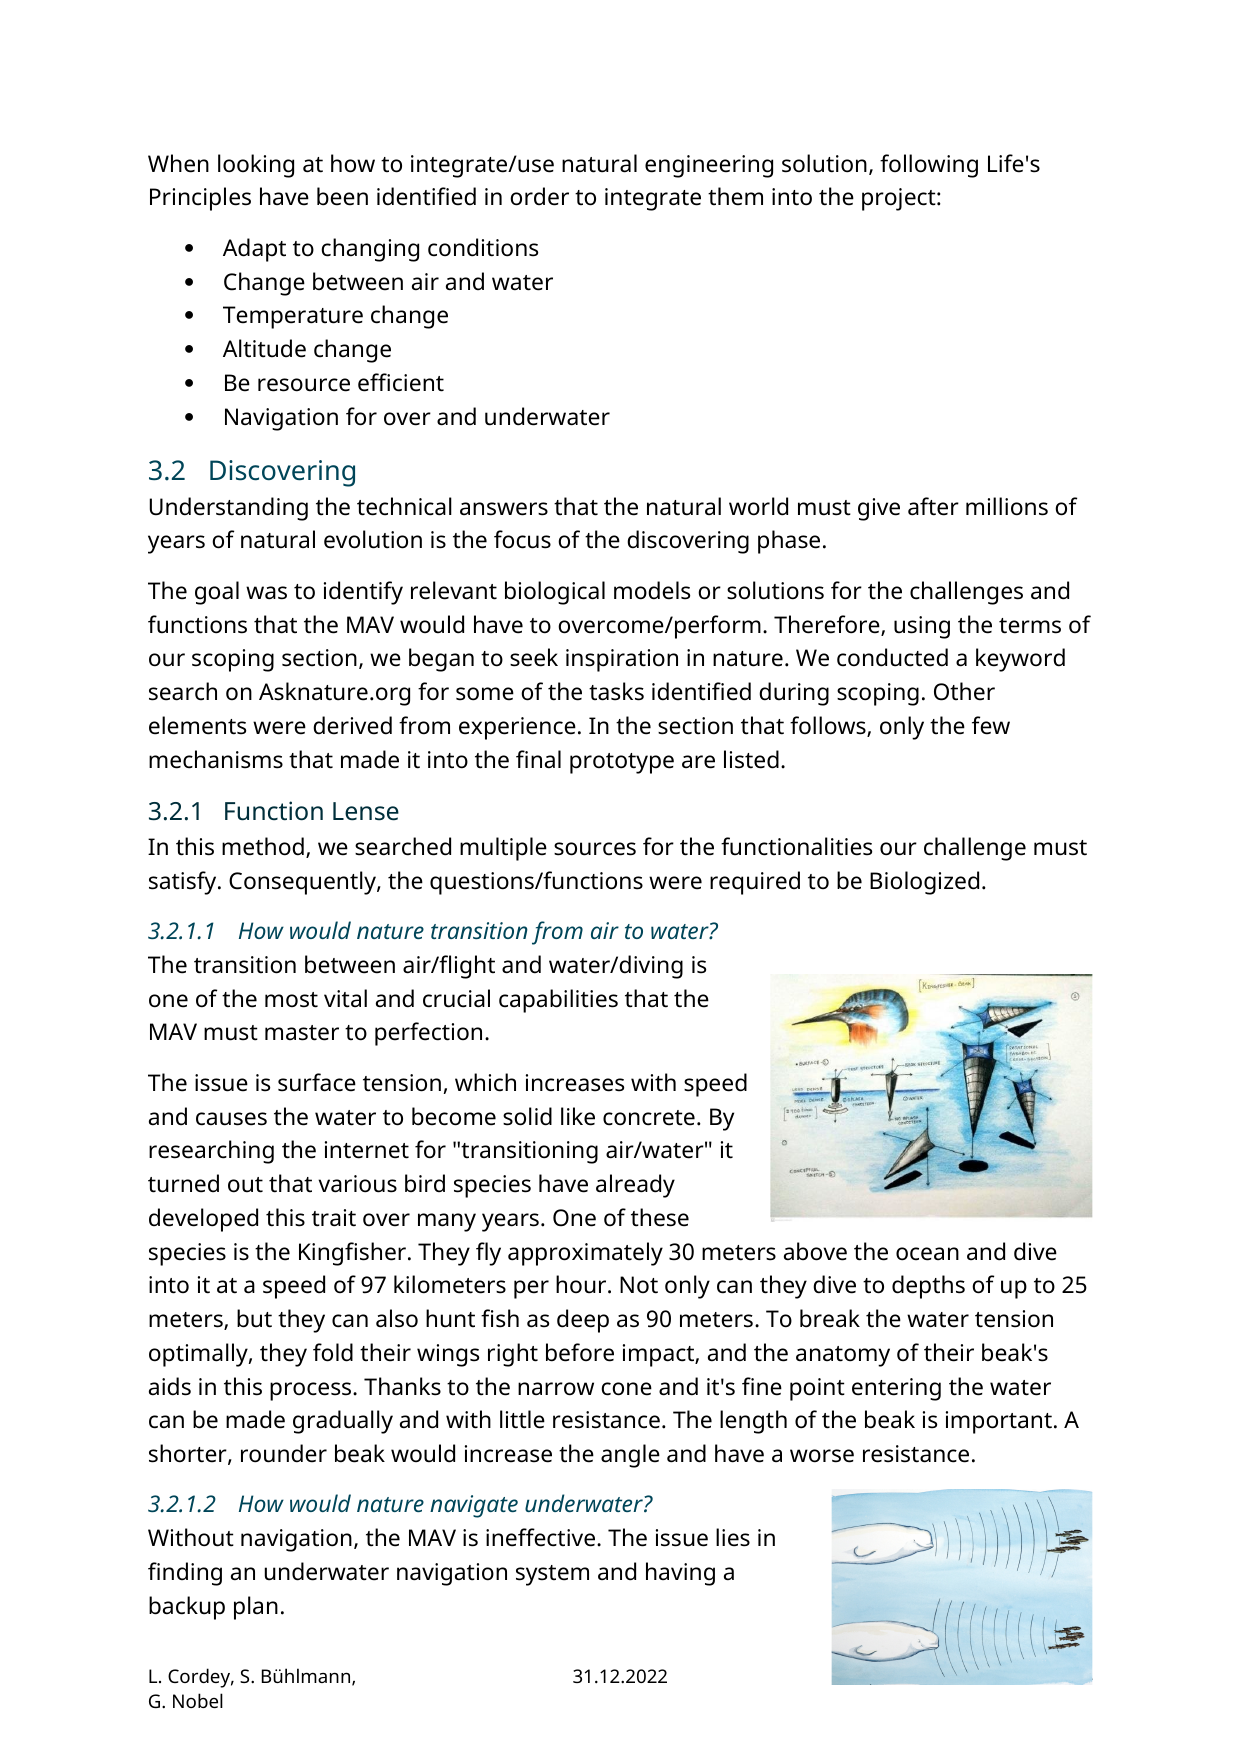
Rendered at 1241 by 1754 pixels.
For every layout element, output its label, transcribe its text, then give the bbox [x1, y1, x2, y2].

list Navigation for over and underwater [185, 401, 1093, 432]
text The transition between air/flight and water/diving is one of the most vital and crucial capabilities that the MAV must master to perfection. [148, 949, 1093, 1047]
list Change between air and water [185, 266, 1093, 297]
subtitle Function Lense [148, 794, 1093, 828]
text Understanding the technical answers that the natural world must give after millions of years of natural evolution is the focus of the discovering phase. [148, 491, 1093, 556]
list Be resource efficient [185, 367, 1093, 398]
picture [770, 974, 1093, 1222]
picture [831, 1489, 1093, 1685]
subtitle Discovering [148, 451, 1093, 488]
list Altitude change [185, 333, 1093, 364]
text When looking at how to integrate/use natural engineering solution, following Life's Principles have been identified in order to integrate them into the project: [148, 148, 1093, 213]
list Adapt to changing conditions [185, 232, 1093, 263]
text The issue is surface tension, which increases with speed and causes the water to become solid like concrete. By researching the internet for "transitioning air/water" it turned out that various bird species have already developed this trait over many years. One of these species is the Kingfisher. They fly approximately 30 meters above the ocean and dive into it at a speed of 97 kilometers per hour. Not only can they dive to depths of up to 25 meters, but they can also hunt fish as deep as 90 meters. To break the water tension optimally, they fold their wings right before impact, and the anatomy of their beak's aids in this process. Thanks to the narrow cone and it's fine point entering the water can be made gradually and with little resistance. The length of the beak is important. A shorter, rounder beak would increase the angle and have a worse resistance. [148, 1067, 1093, 1469]
text The goal was to identify relevant biological models or solutions for the challenges and functions that the MAV would have to overcome/perform. Therefore, using the terms of our scoping section, we began to seek inspiration in nature. We conducted a keyword search on Asknature.org for some of the tasks identified during scoping. Other elements were derived from experience. In the section that follows, only the few mechanisms that made it into the final prototype are listed. [148, 575, 1093, 775]
text In this method, we searched multiple sources for the functionalities our challenge must satisfy. Consequently, the questions/functions were required to be Biologized. [148, 831, 1093, 896]
subtitle How would nature transition from air to water? [148, 915, 1093, 946]
text Without navigation, the MAV is ineffective. The issue lies in finding an underwater navigation system and having a backup plan. [148, 1522, 831, 1621]
subtitle How would nature navigate underwater? [148, 1488, 1093, 1519]
list Temperature change [185, 299, 1093, 331]
